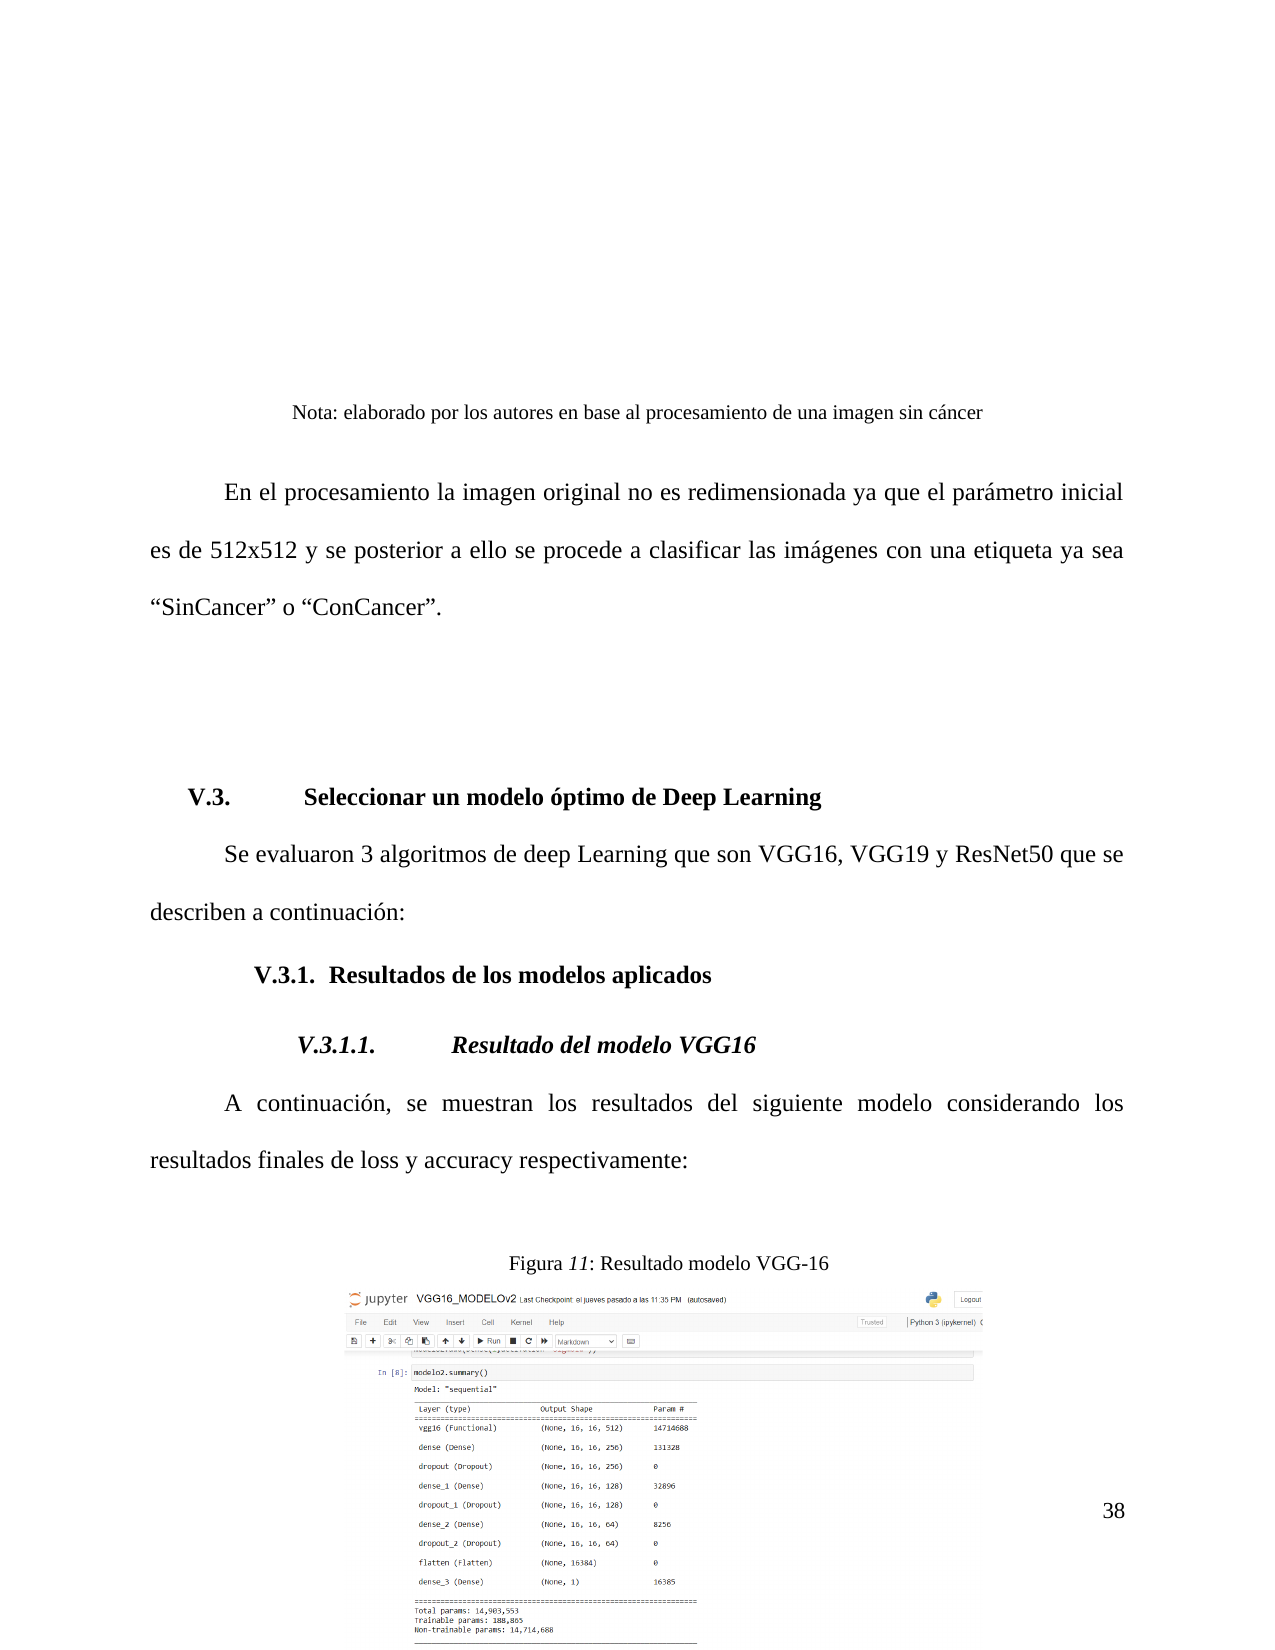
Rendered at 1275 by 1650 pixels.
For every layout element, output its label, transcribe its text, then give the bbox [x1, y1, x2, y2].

text A continuación, se muestran los resultados del siguiente modelo considerando los resultados finales de loss y accuracy respectivamente: [150, 1088, 1125, 1174]
subtitle Seleccionar un modelo óptimo de Deep Learning [187, 782, 1125, 811]
subtitle Resultado del modelo VGG16 [297, 1031, 1018, 1059]
picture [344, 1288, 983, 1650]
text En el procesamiento la imagen original no es redimensionada ya que el parámetro inicial es de 512x512 y se posterior a ello se procede a clasificar las imágenes con una etiqueta ya sea “SinCancer” o “ConCancer”. [150, 477, 1125, 621]
subtitle Resultados de los modelos aplicados [253, 961, 1125, 989]
text Nota: elaborado por los autores en base al procesamiento de una imagen sin cáncer [150, 400, 1125, 424]
text Se evaluaron 3 algoritmos de deep Learning que son VGG16, VGG19 y ResNet50 que se describen a continuación: [150, 839, 1125, 926]
